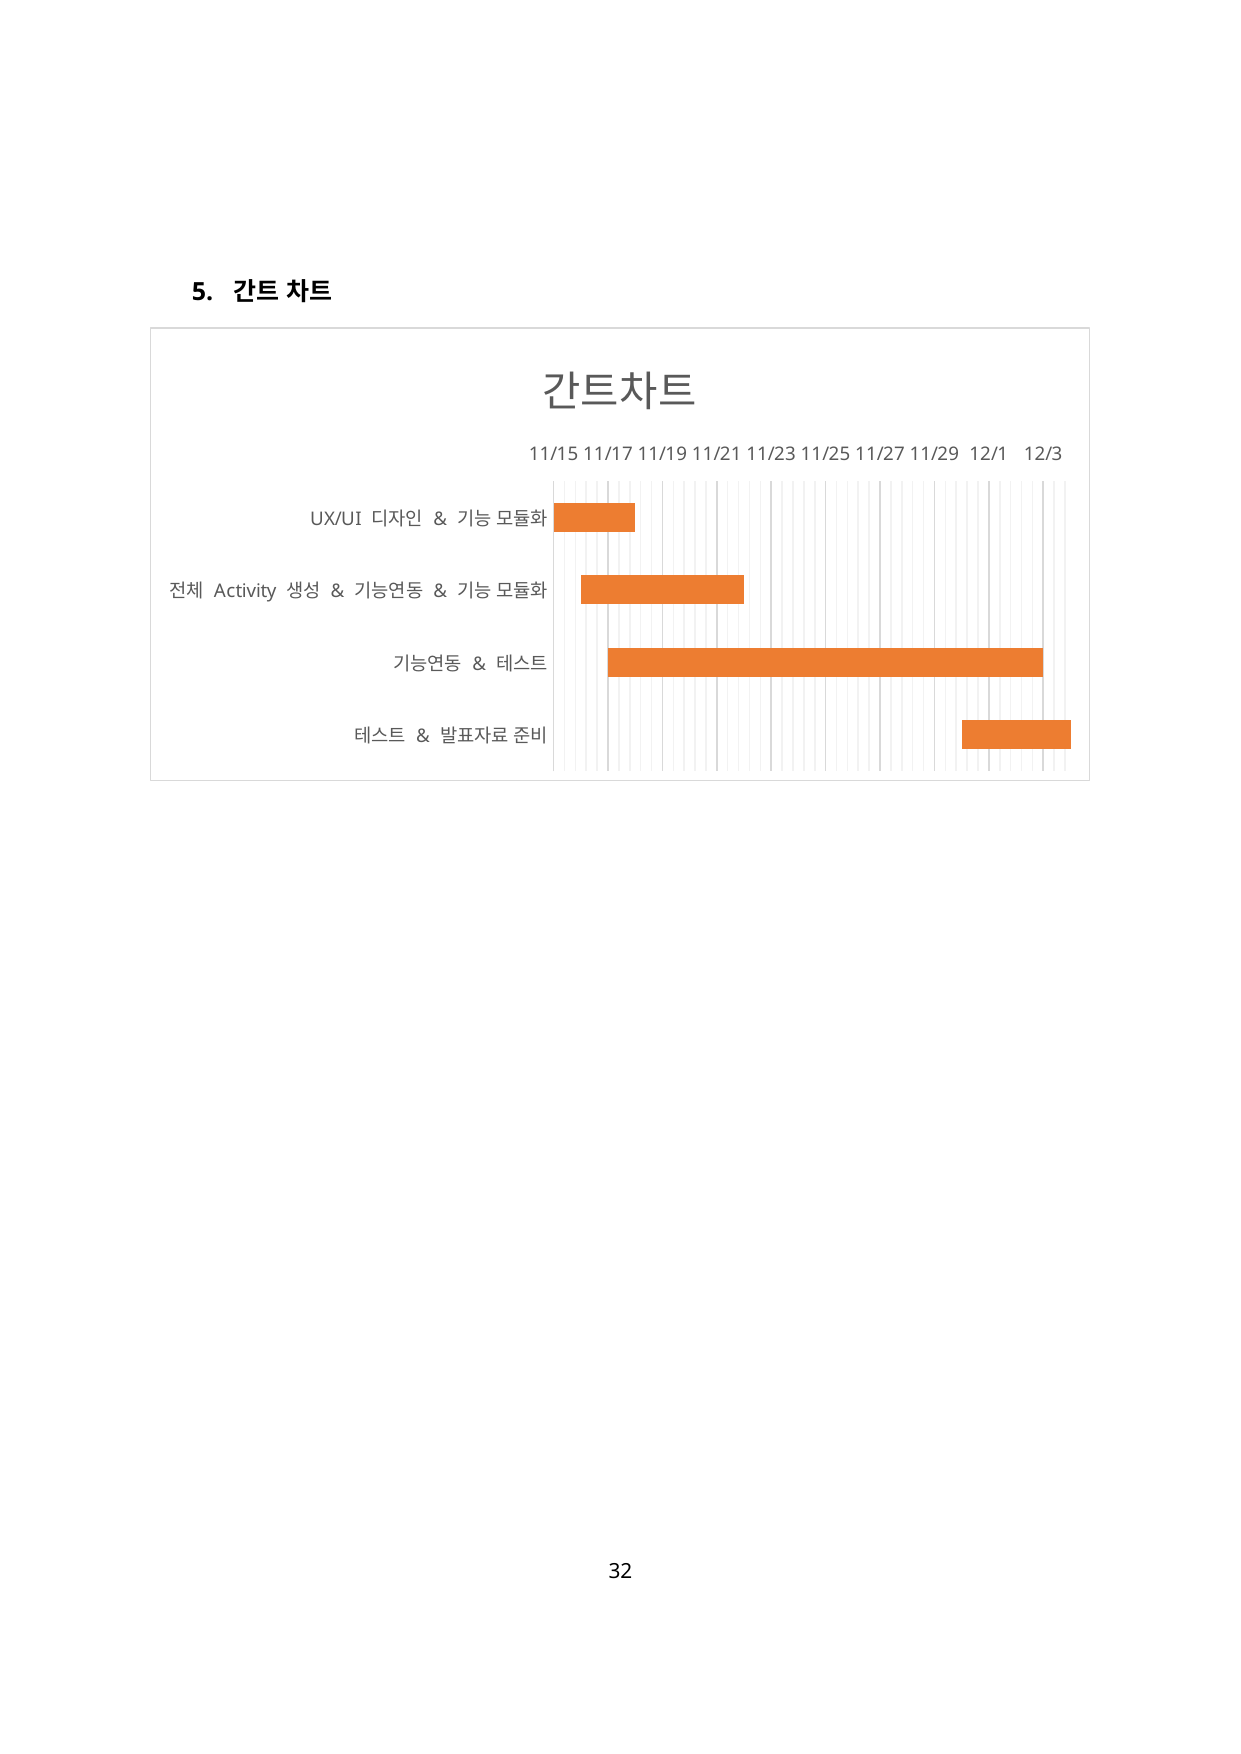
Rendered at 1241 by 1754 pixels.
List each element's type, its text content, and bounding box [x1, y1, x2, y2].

text 간트 차트 [192, 272, 1090, 308]
